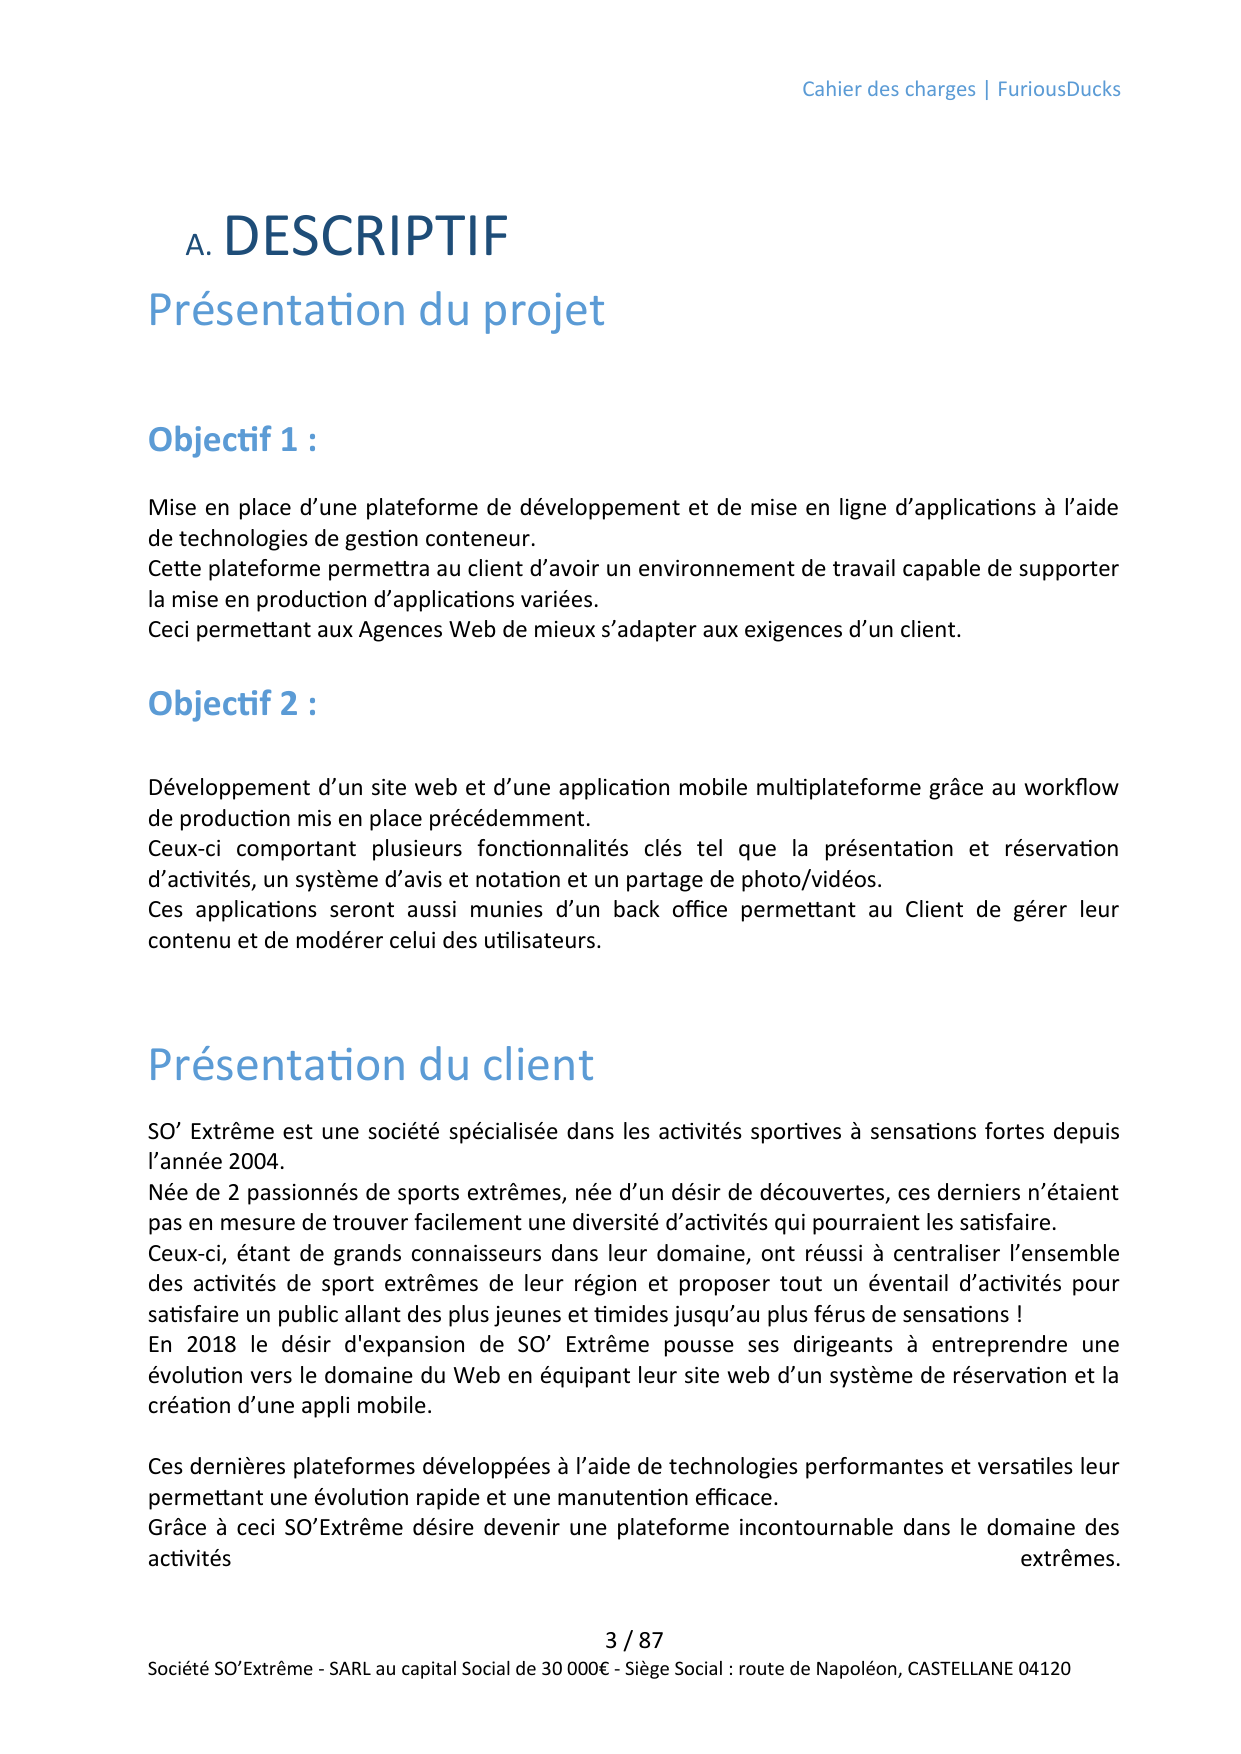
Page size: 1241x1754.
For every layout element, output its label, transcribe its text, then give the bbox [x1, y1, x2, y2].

text SO’ Extrême est une société spécialisée dans les activités sportives à sensations fortes depuis l’année 2004. [148, 1115, 1121, 1176]
text Présentation du projet [148, 277, 1121, 338]
text Développement d’un site web et d’une application mobile multiplateforme grâce au workflow de production mis en place précédemment. [148, 771, 1121, 832]
text Cette plateforme permettra au client d’avoir un environnement de travail capable de supporter la mise en production d’applications variées. [148, 552, 1121, 613]
list DESCRIPTIF [185, 195, 1121, 271]
text En 2018 le désir d'expansion de SO’ Extrême pousse ses dirigeants à entreprendre une évolution vers le domaine du Web en équipant leur site web d’un système de réservation et la création d’une appli mobile. [148, 1328, 1121, 1420]
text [148, 1512, 1121, 1573]
text Ceux-ci comportant plusieurs fonctionnalités clés tel que la présentation et réservation d’activités, un système d’avis et notation et un partage de photo/vidéos. [148, 832, 1121, 893]
text Ceci permettant aux Agences Web de mieux s’adapter aux exigences d’un client. [148, 613, 1121, 644]
subtitle Objectif 2 : [148, 678, 1121, 724]
text Présentation du client [148, 1032, 1121, 1093]
text Née de 2 passionnés de sports extrêmes, née d’un désir de découvertes, ces derniers n’étaient pas en mesure de trouver facilement une diversité d’activités qui pourraient les satisfaire. [148, 1176, 1121, 1237]
text Mise en place d’une plateforme de développement et de mise en ligne d’applications à l’aide de technologies de gestion conteneur. [148, 491, 1121, 552]
text Ces applications seront aussi munies d’un back office permettant au Client de gérer leur contenu et de modérer celui des utilisateurs. [148, 893, 1121, 954]
text Objectif 1 : [148, 415, 1121, 461]
text Ces dernières plateformes développées à l’aide de technologies performantes et versatiles leur permettant une évolution rapide et une manutention efficace. [148, 1451, 1121, 1512]
text Ceux-ci, étant de grands connaisseurs dans leur domaine, ont réussi à centraliser l’ensemble des activités de sport extrêmes de leur région et proposer tout un éventail d’activités pour satisfaire un public allant des plus jeunes et timides jusqu’au plus férus de sensations ! [148, 1237, 1121, 1328]
